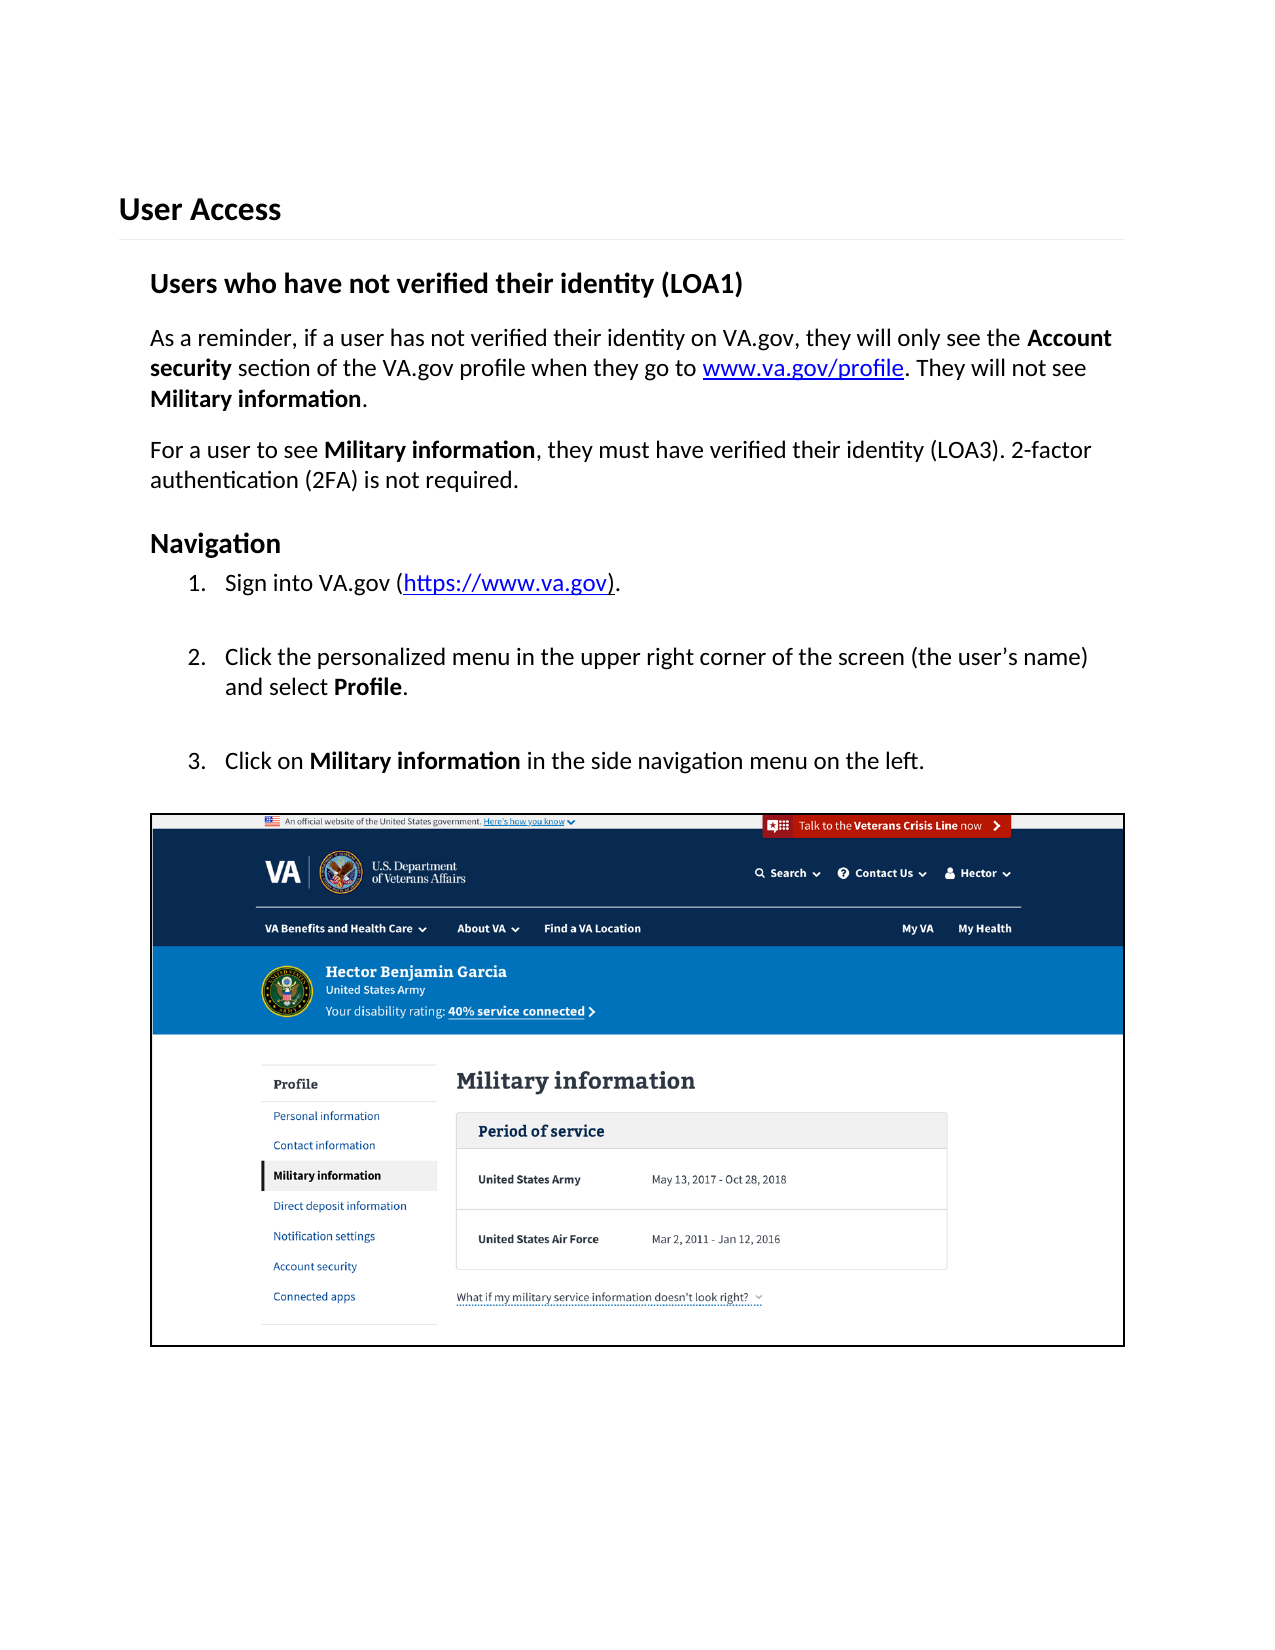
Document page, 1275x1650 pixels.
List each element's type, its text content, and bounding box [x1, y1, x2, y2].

subtitle User Access [119, 187, 1125, 239]
text Navigation [150, 526, 1125, 561]
list Click on Military information in the side navigation menu on the left. [187, 745, 1125, 776]
text For a user to see Military information, they must have verified their identity (LOA3). 2-factor authentication (2FA) is not required. [150, 434, 1125, 526]
text As a reminder, if a user has not verified their identity on VA.gov, they will only see the Account security section of the VA.gov profile when they go to www.va.gov/profile. They will not see Military information. [150, 322, 1125, 413]
list Click the personalized menu in the upper right corner of the screen (the user’s name) and select Profile. [187, 641, 1125, 702]
list Sign into VA.gov (https://www.va.gov). [187, 567, 1125, 598]
picture [152, 815, 1123, 1345]
text Users who have not verified their identity (LOA1) [150, 265, 1125, 301]
